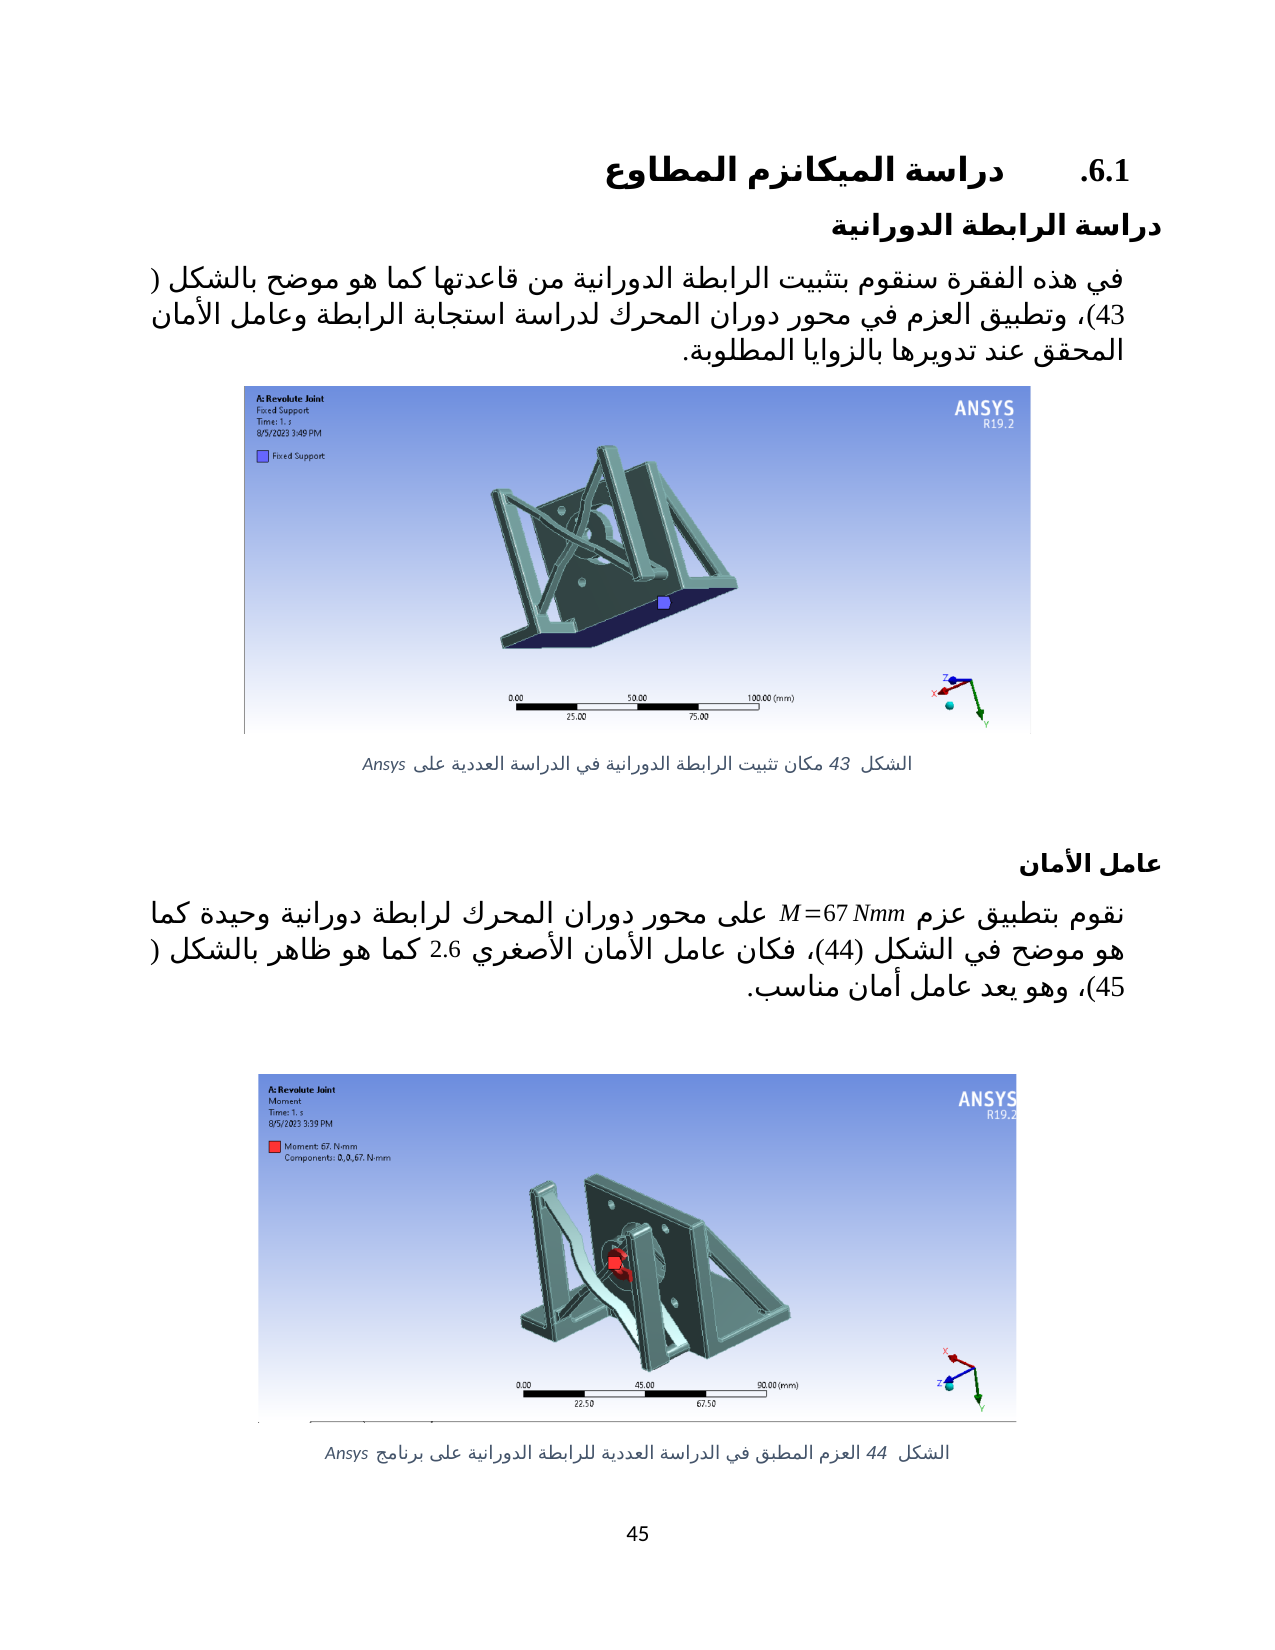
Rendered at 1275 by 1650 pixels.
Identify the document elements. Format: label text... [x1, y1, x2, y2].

subtitle دراسة الميكانزم المطاوع [150, 150, 1080, 188]
text نقوم بتطبيق عزم على محور دوران المحرك لرابطة دورانية وحيدة كما هو موضح في الشكل (44)، فكان عامل الأمان الأصغري كما هو ظاهر بالشكل (45)، وهو يعد عامل أمان مناسب. [150, 896, 1125, 1002]
subtitle عامل الأمان [150, 849, 1162, 877]
text الشكل 43 مكان تثبيت الرابطة الدورانية في الدراسة العددية على Ansys [150, 752, 1125, 775]
text في هذه الفقرة سنقوم بتثبيت الرابطة الدورانية من قاعدتها كما هو موضح بالشكل (43)، وتطبيق العزم في محور دوران المحرك لدراسة استجابة الرابطة وعامل الأمان المحقق عند تدويرها بالزوايا المطلوبة. [150, 261, 1125, 367]
picture [258, 1074, 1017, 1423]
text الشكل 44 العزم المطبق في الدراسة العددية للرابطة الدورانية على برنامج Ansys [150, 1441, 1125, 1464]
picture [243, 386, 1032, 734]
subtitle دراسة الرابطة الدورانية [150, 208, 1162, 242]
